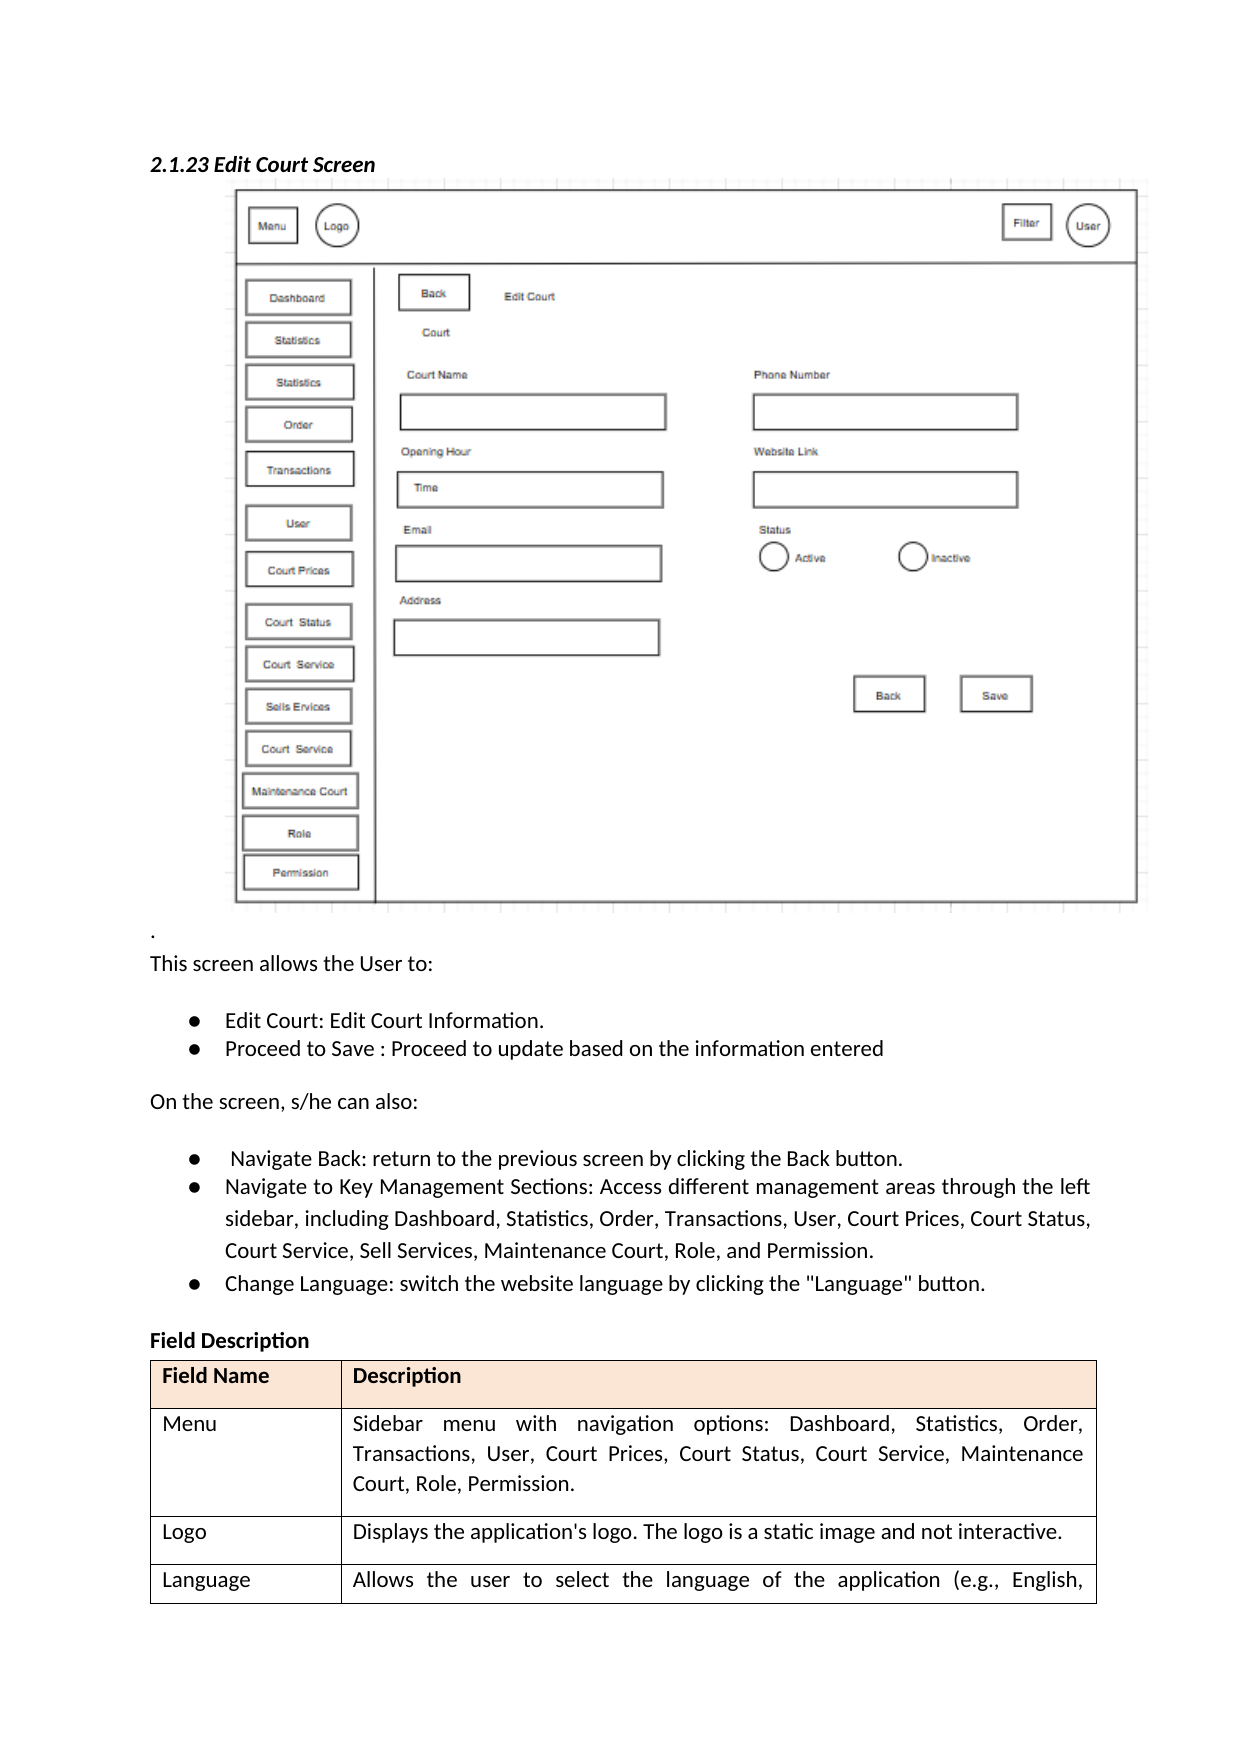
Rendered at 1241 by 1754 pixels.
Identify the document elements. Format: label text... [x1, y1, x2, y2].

subtitle 2.1.23 Edit Court Screen [150, 150, 1093, 178]
picture [225, 178, 1149, 913]
list Navigate Back: return to the previous screen by clicking the Back button. [187, 1144, 1093, 1172]
list Change Language: switch the website language by clicking the "Language" button. [187, 1269, 1093, 1297]
text . This screen allows the User to: [150, 917, 1093, 977]
list Navigate to Key Management Sections: Access different management areas through the left sidebar, including Dashboard, Statistics, Order, Transactions, User, Court Prices, Court Status, Court Service, Sell Services, Maintenance Court, Role, and Permission. [187, 1172, 1093, 1264]
list Proceed to Save : Proceed to update based on the information entered [187, 1034, 1093, 1062]
text On the screen, s/he can also: [150, 1087, 1093, 1115]
list Edit Court: Edit Court Information. [187, 1006, 1093, 1034]
text Field Description [150, 1326, 1093, 1354]
